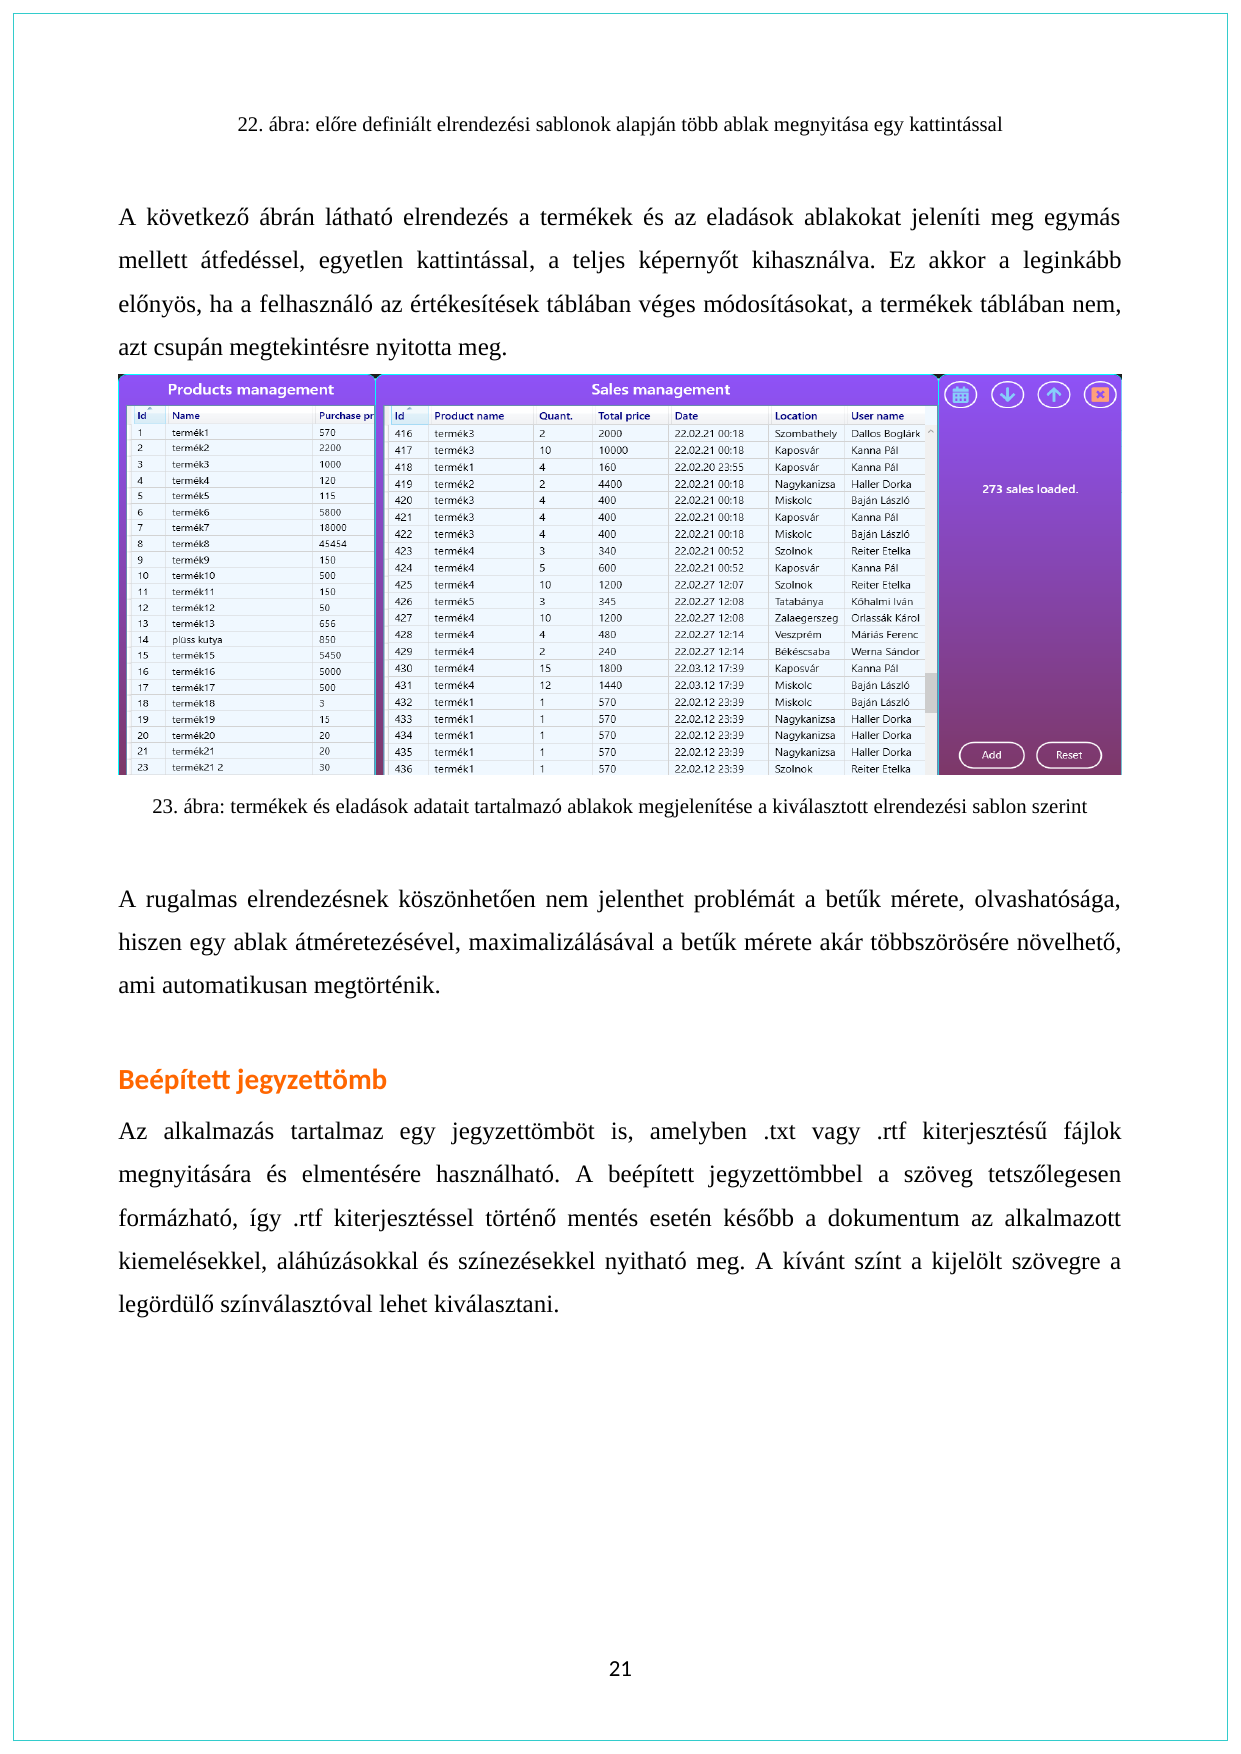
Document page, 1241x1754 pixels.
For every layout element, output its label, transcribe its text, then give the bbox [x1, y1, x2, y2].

text A következő ábrán látható elrendezés a termékek és az eladások ablakokat jeleníti meg egymás mellett átfedéssel, egyetlen kattintással, a teljes képernyőt kihasználva. Ez akkor a leginkább előnyös, ha a felhasználó az értékesítések táblában véges módosításokat, a termékek táblában nem, azt csupán megtekintésre nyitotta meg. [118, 202, 1122, 361]
picture [118, 374, 1122, 775]
text A rugalmas elrendezésnek köszönhetően nem jelenthet problémát a betűk mérete, olvashatósága, hiszen egy ablak átméretezésével, maximalizálásával a betűk mérete akár többszörösére növelhető, ami automatikusan megtörténik. [118, 884, 1122, 999]
text 22. ábra: előre definiált elrendezési sablonok alapján több ablak megnyitása egy kattintással [118, 112, 1122, 136]
text 23. ábra: termékek és eladások adatait tartalmazó ablakok megjelenítése a kiválasztott elrendezési sablon szerint [118, 794, 1122, 818]
text Az alkalmazás tartalmaz egy jegyzettömböt is, amelyben .txt vagy .rtf kiterjesztésű fájlok megnyitására és elmentésére használható. A beépített jegyzettömbbel a szöveg tetszőlegesen formázható, így .rtf kiterjesztéssel történő mentés esetén később a dokumentum az alkalmazott kiemelésekkel, aláhúzásokkal és színezésekkel nyitható meg. A kívánt színt a kijelölt szövegre a legördülő színválasztóval lehet kiválasztani. [118, 1116, 1122, 1318]
subtitle Beépített jegyzettömb [118, 1061, 1122, 1097]
